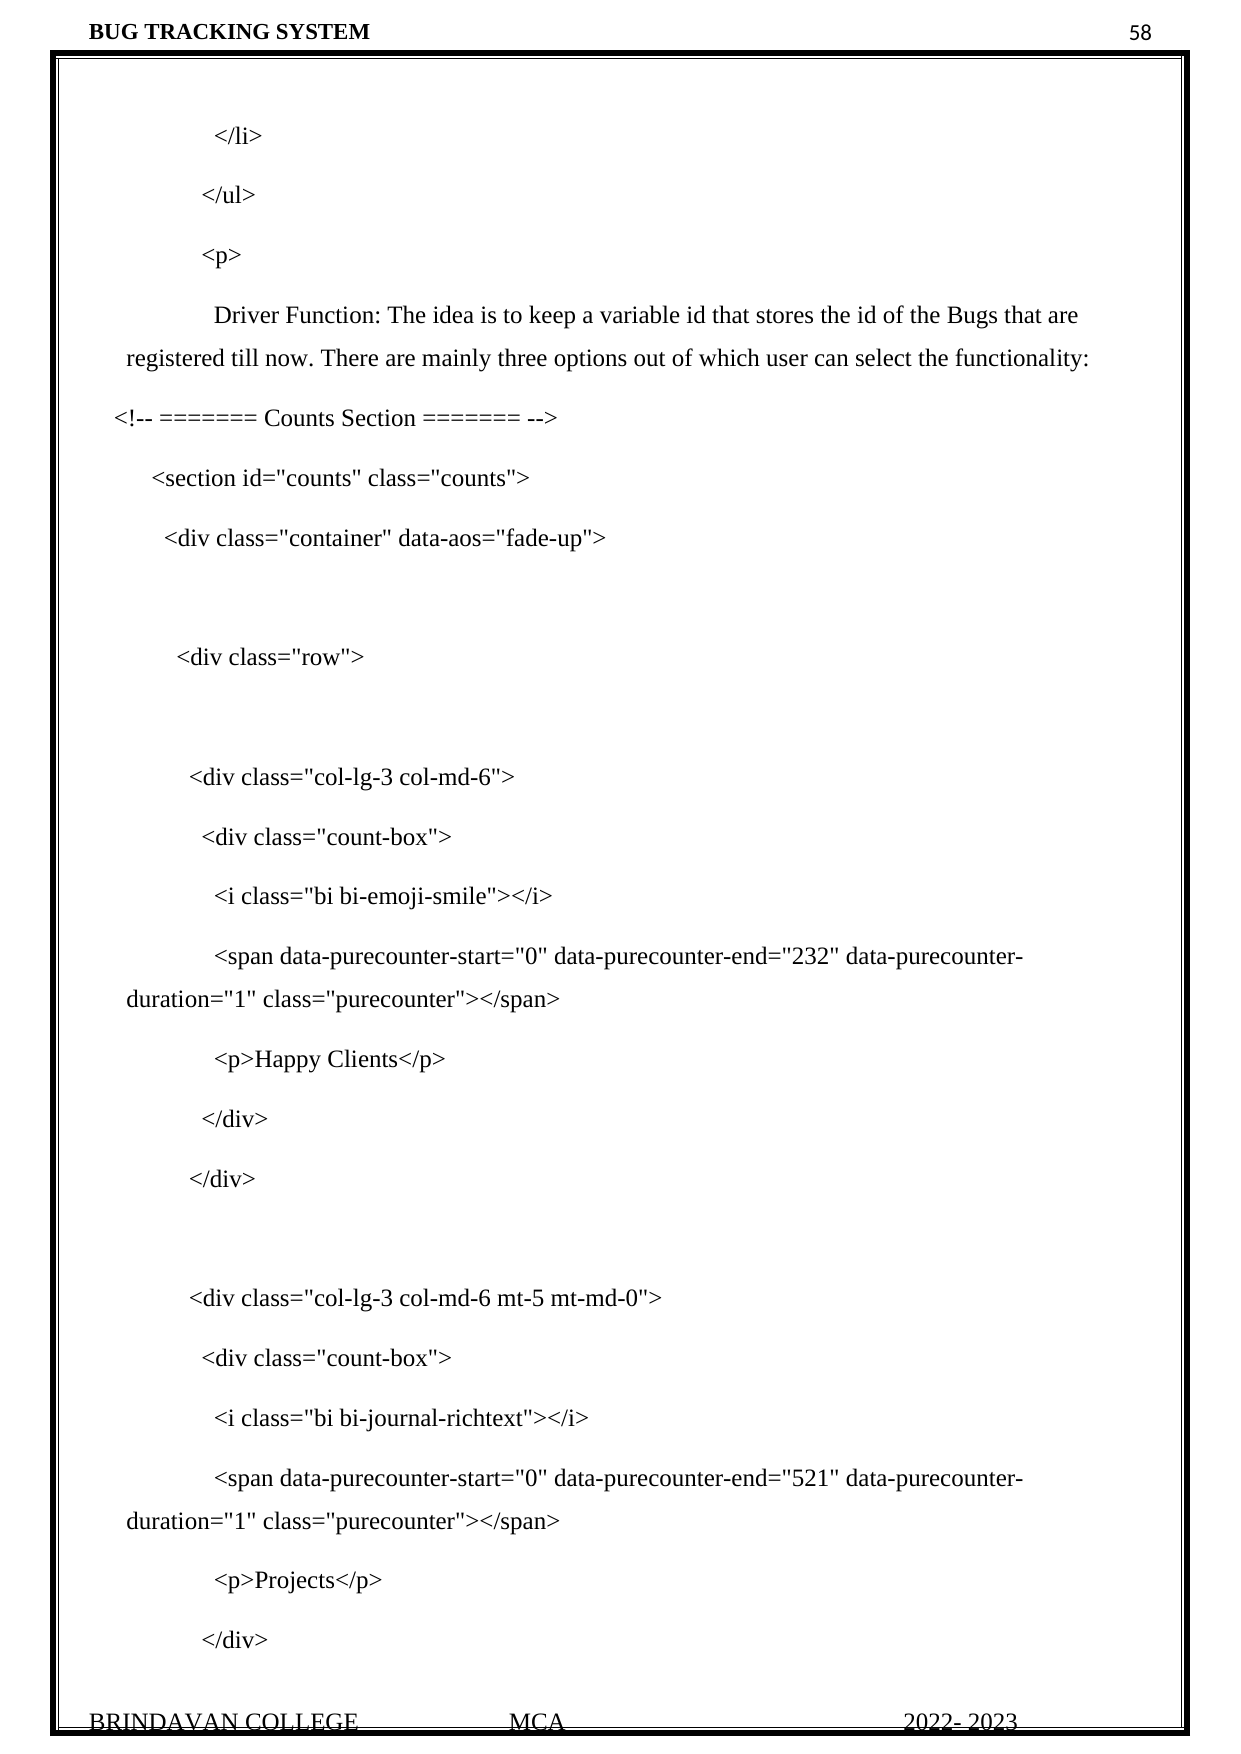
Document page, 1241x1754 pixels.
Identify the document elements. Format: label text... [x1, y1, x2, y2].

text <p>Happy Clients</p> [126, 1044, 1152, 1073]
text </div> [126, 1104, 1152, 1133]
text <i class="bi bi-journal-richtext"></i> [126, 1403, 1152, 1432]
text <div class="col-lg-3 col-md-6"> [126, 762, 1152, 791]
text </li> [126, 121, 1152, 149]
text <p>Projects</p> [126, 1566, 1152, 1594]
text <div class="count-box"> [126, 1343, 1152, 1372]
text <div class="col-lg-3 col-md-6 mt-5 mt-md-0"> [126, 1283, 1152, 1312]
text <div class="count-box"> [126, 822, 1152, 850]
text <div class="row"> [126, 642, 1152, 671]
text <!-- ======= Counts Section ======= --> [89, 403, 1152, 432]
text Driver Function: The idea is to keep a variable id that stores the id of the Bugs that are registered till now. There are mainly three options out of which user can select the functionality: [126, 300, 1152, 372]
text <section id="counts" class="counts"> [126, 463, 1152, 492]
text <i class="bi bi-emoji-smile"></i> [126, 881, 1152, 910]
text <span data-purecounter-start="0" data-purecounter-end="521" data-purecounter-duration="1" class="purecounter"></span> [126, 1463, 1152, 1534]
text <p> [126, 240, 1152, 269]
text </div> [126, 1625, 1152, 1654]
text </div> [126, 1164, 1152, 1192]
text <div class="container" data-aos="fade-up"> [126, 523, 1152, 551]
text <span data-purecounter-start="0" data-purecounter-end="232" data-purecounter-duration="1" class="purecounter"></span> [126, 941, 1152, 1013]
text </ul> [126, 181, 1152, 209]
